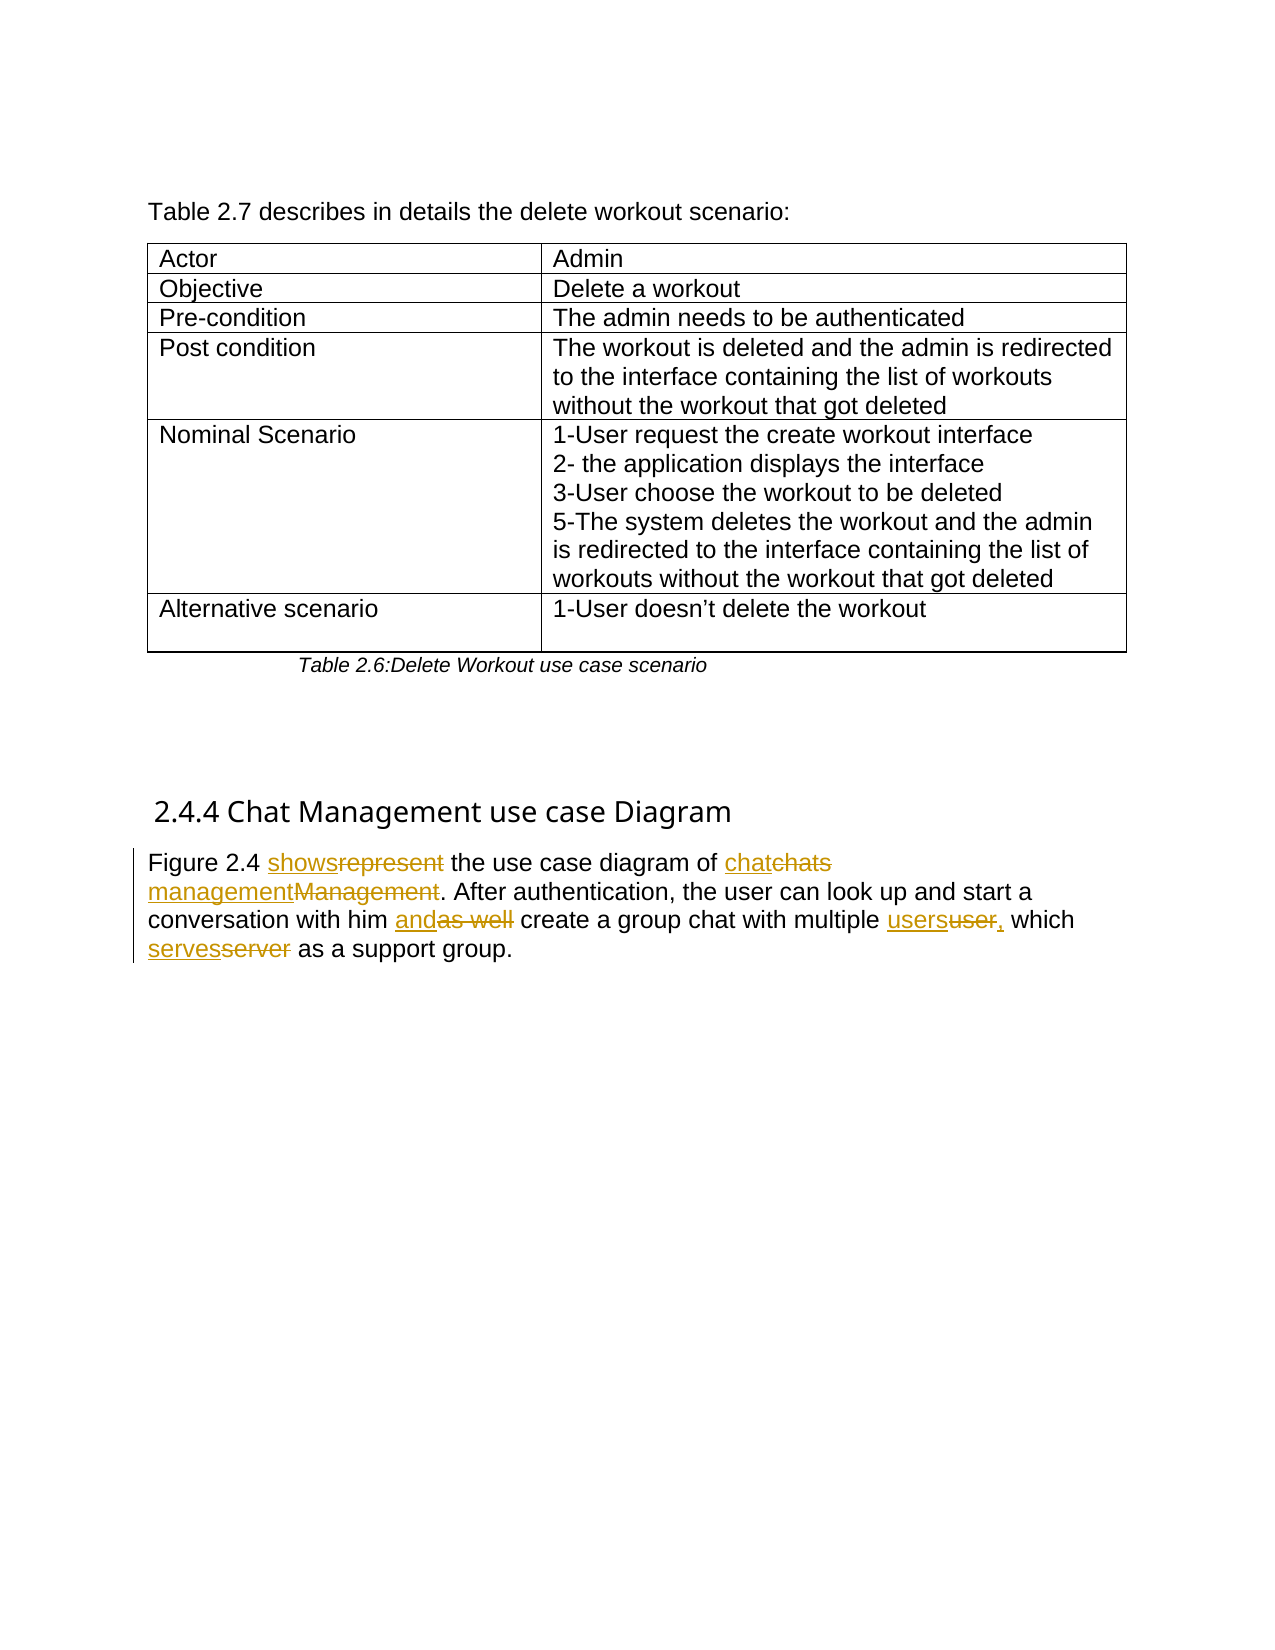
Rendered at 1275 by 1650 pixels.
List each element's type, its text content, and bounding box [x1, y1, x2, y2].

table_cell Post condition [148, 333, 541, 419]
text Table 2.7 describes in details the delete workout scenario: [148, 197, 1127, 226]
table_header Admin [542, 244, 1126, 272]
table_cell The workout is deleted and the admin is redirected to the interface containing the list of workouts without the workout that got deleted [542, 333, 1126, 419]
table_cell Alternative scenario [148, 594, 541, 651]
table_cell 1-User request the create workout interface 2- the application displays the interface 3-User choose the workout to be deleted 5-The system deletes the workout and the admin is redirected to the interface containing the list of workouts without the workout that got deleted [542, 420, 1126, 593]
table_cell Nominal Scenario [148, 420, 541, 593]
table_cell Pre-condition [148, 303, 541, 332]
table_cell Objective [148, 274, 541, 302]
text 2.4.4 Chat Management use case Diagram [148, 792, 1127, 831]
text Figure 2.4 the use case diagram of . After authentication, the user can look up and start a conversation with him create a group chat with multiple which as a support group. [148, 848, 1127, 963]
table_cell 1-User doesn’t delete the workout [542, 594, 1126, 651]
table_cell The admin needs to be authenticated [542, 303, 1126, 332]
table_cell Delete a workout [542, 274, 1126, 302]
table_header Actor [148, 244, 541, 272]
